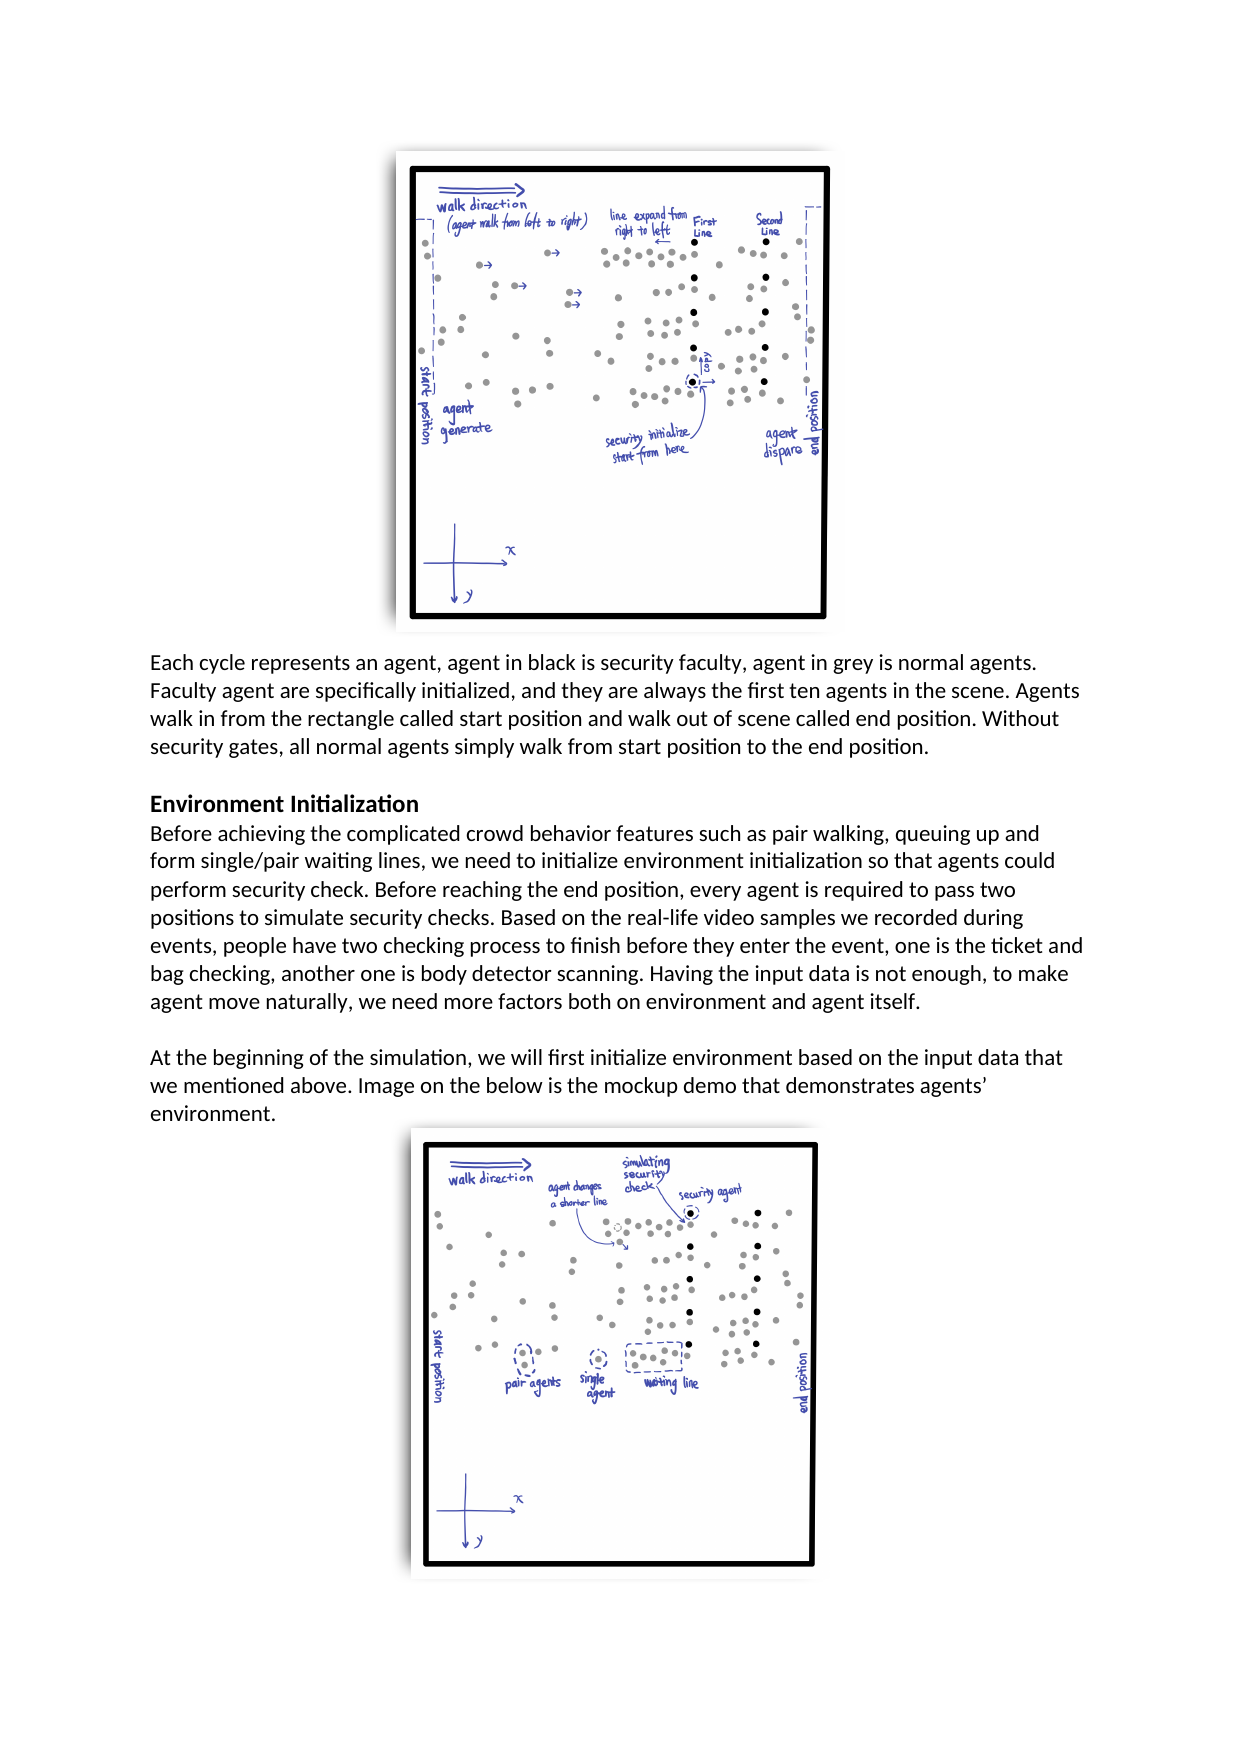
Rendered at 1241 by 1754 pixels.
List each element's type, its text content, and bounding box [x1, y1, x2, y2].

text At the beginning of the simulation, we will first initialize environment based on the input data that we mentioned above. Image on the below is the mockup demo that demonstrates agents’ environment. [150, 1043, 1090, 1127]
text Environment Initialization [150, 788, 1090, 819]
text Before achieving the complicated crowd behavior features such as pair walking, queuing up and form single/pair waiting lines, we need to initialize environment initialization so that agents could perform security check. Before reaching the end position, every agent is required to pass two positions to simulate security checks. Based on the real-life video samples we recorded during events, people have two checking process to finish before they enter the event, one is the ticket and bag checking, another one is body detector scanning. Having the input data is not enough, to make agent move naturally, we need more factors both on environment and agent itself. [150, 819, 1090, 1015]
picture [396, 151, 845, 632]
picture [411, 1128, 830, 1579]
text Each cycle represents an agent, agent in black is security faculty, agent in grey is normal agents. Faculty agent are specifically initialized, and they are always the first ten agents in the scene. Agents walk in from the rectangle called start position and walk out of scene called end position. Without security gates, all normal agents simply walk from start position to the end position. [150, 648, 1090, 760]
